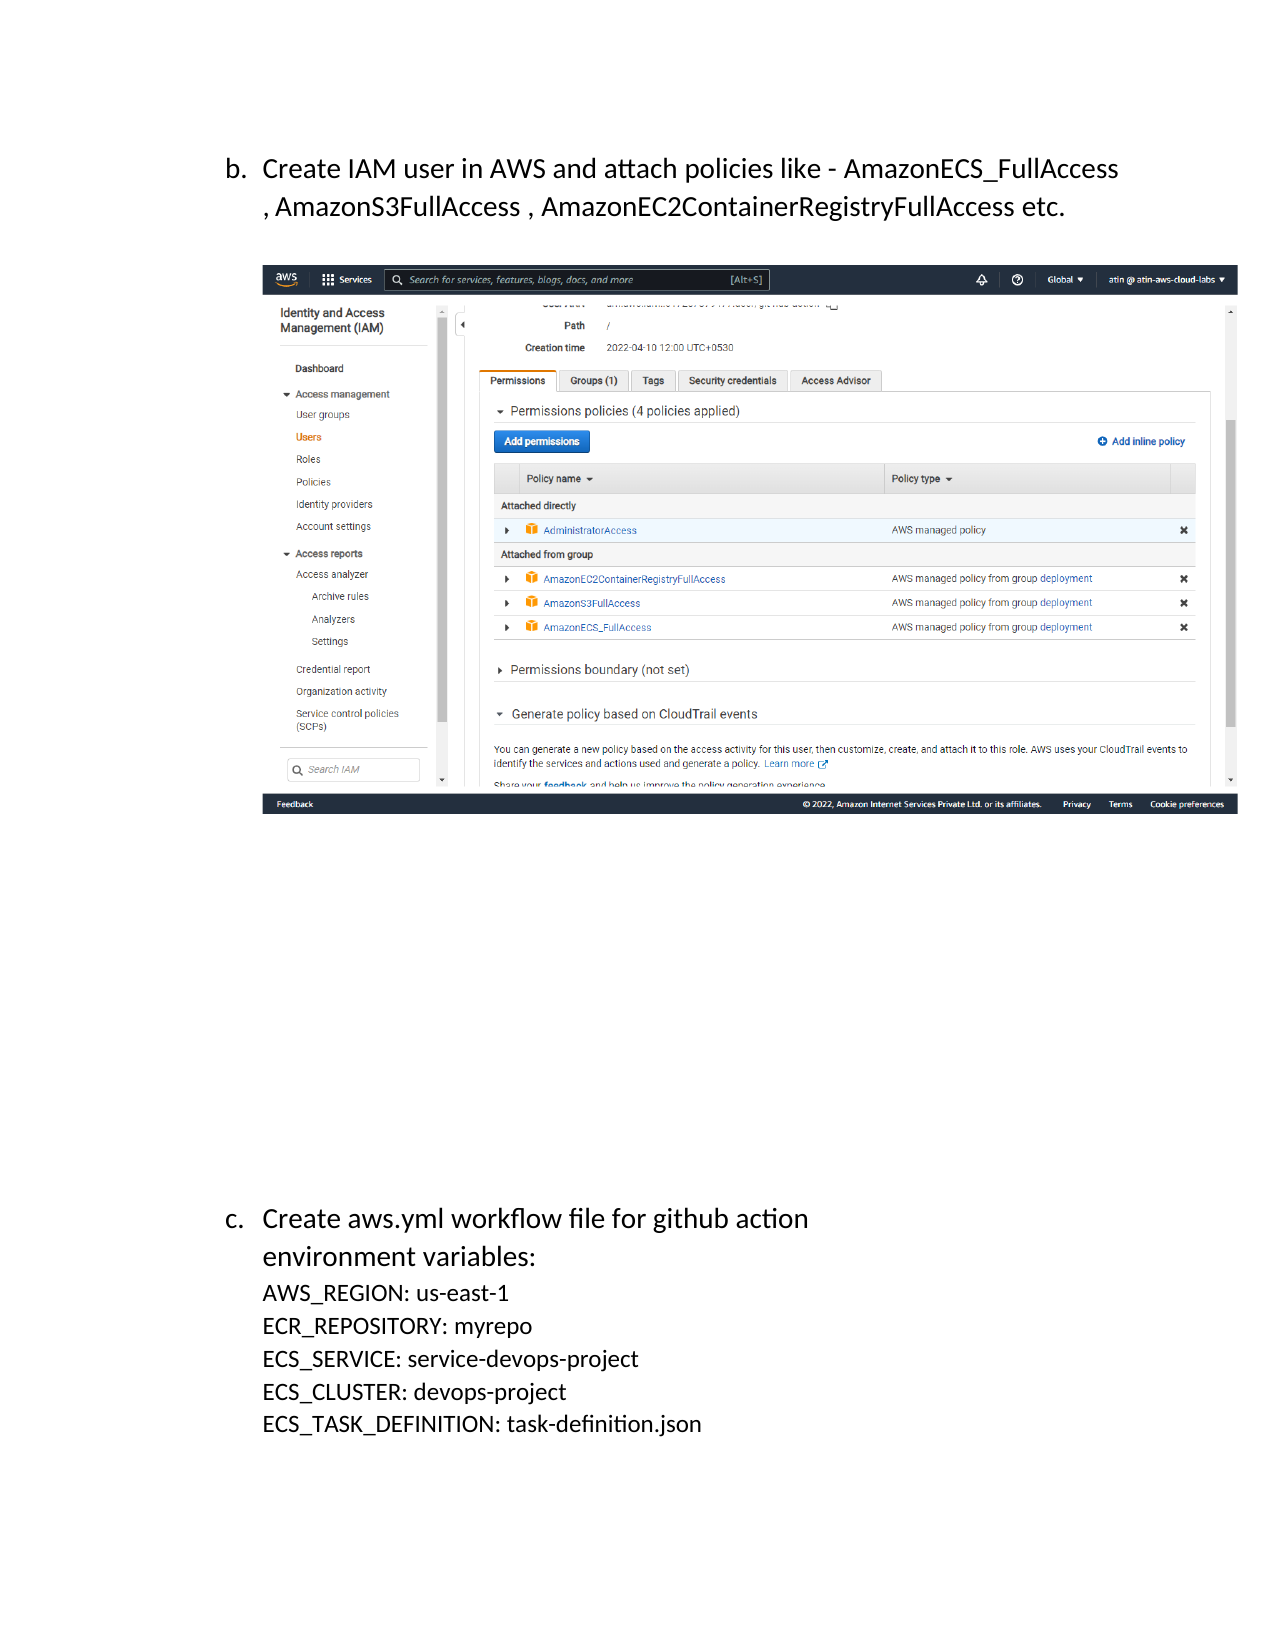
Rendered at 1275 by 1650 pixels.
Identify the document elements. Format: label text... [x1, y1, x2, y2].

list Create aws.yml workflow file for github action [225, 1200, 1125, 1236]
list environment variables: [262, 1238, 1125, 1274]
list Create IAM user in AWS and attach policies like - AmazonECS_FullAccess , AmazonS3FullAccess , AmazonEC2ContainerRegistryFullAccess etc. [225, 150, 1125, 224]
list ECR_REPOSITORY: myrepo [262, 1310, 1125, 1340]
list AWS_REGION: us-east-1 [262, 1277, 1125, 1307]
list ECS_SERVICE: service-devops-project [262, 1343, 1125, 1373]
list ECS_CLUSTER: devops-project [262, 1376, 1125, 1406]
picture [262, 265, 1238, 814]
list ECS_TASK_DEFINITION: task-definition.json [262, 1408, 1125, 1439]
